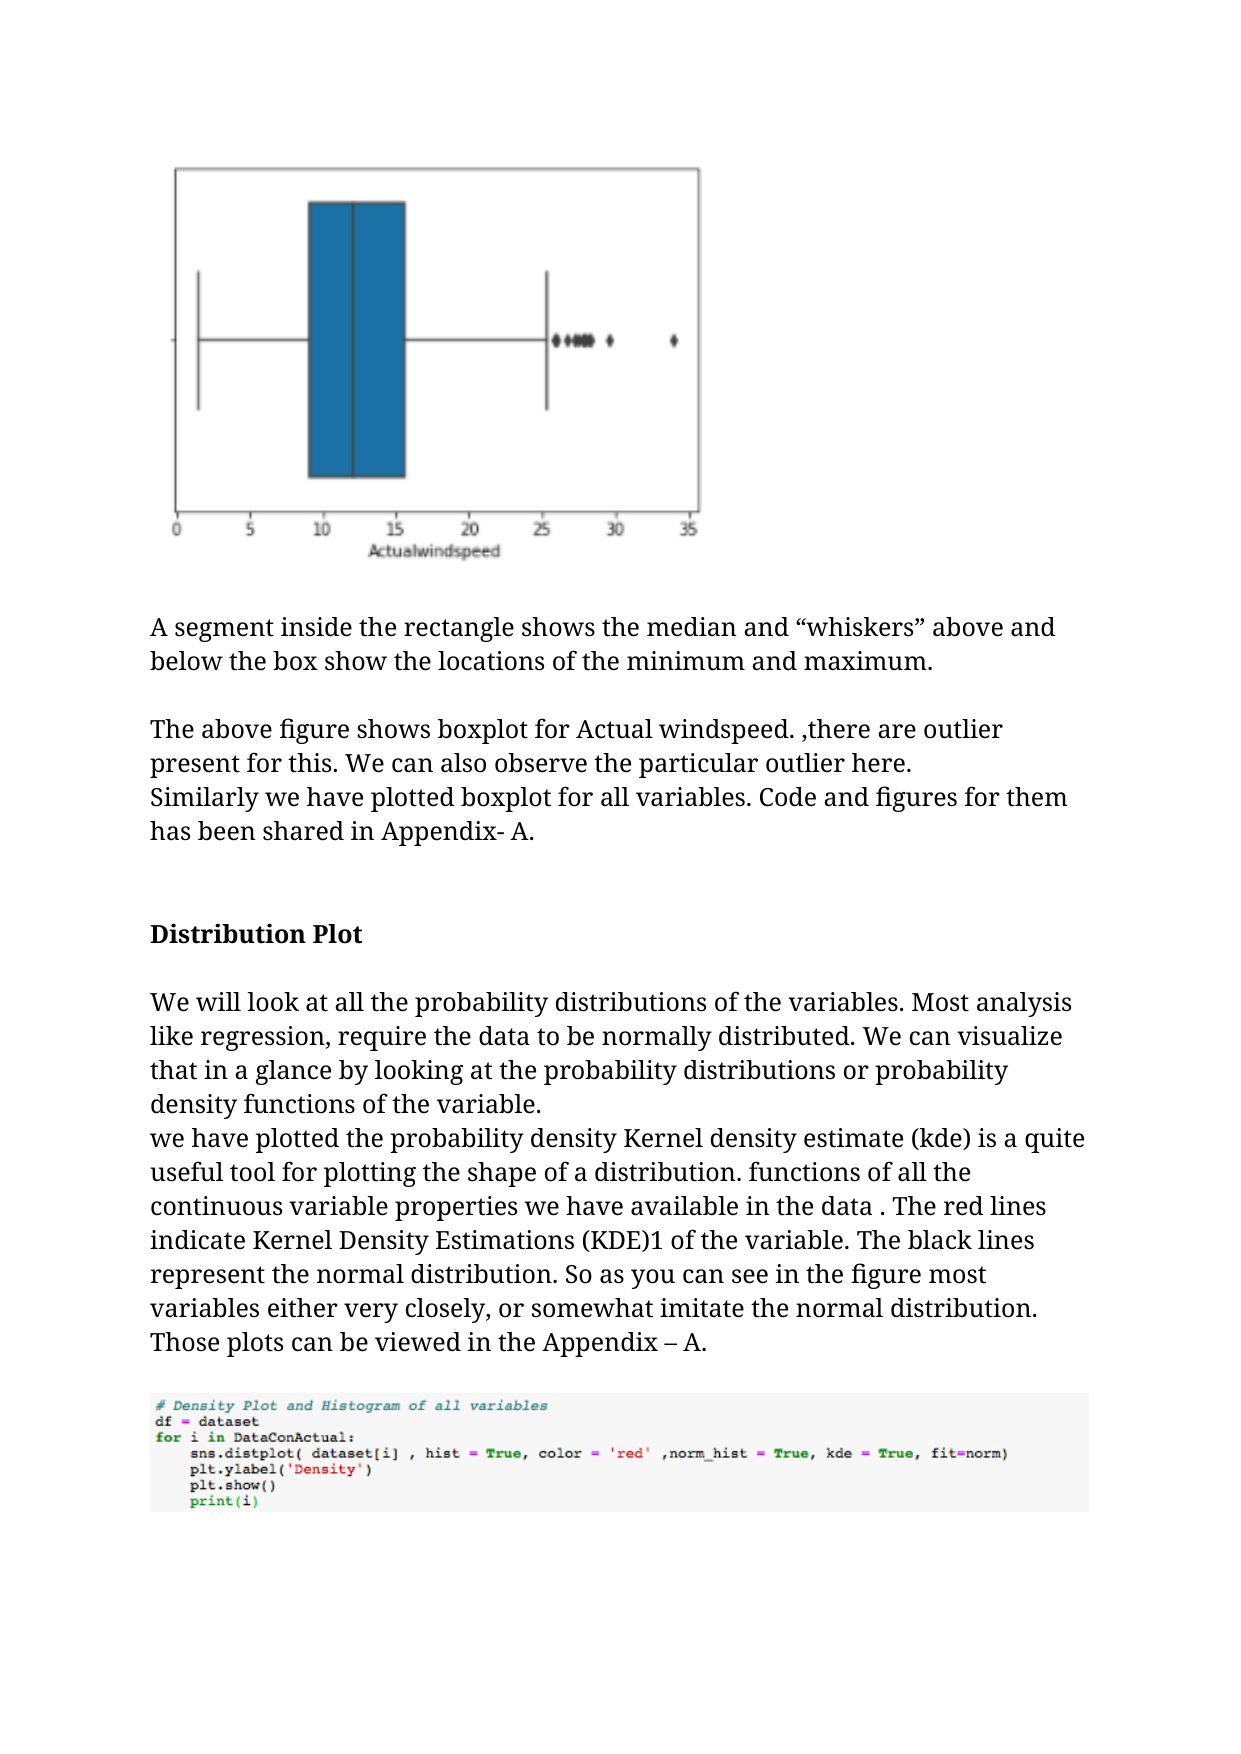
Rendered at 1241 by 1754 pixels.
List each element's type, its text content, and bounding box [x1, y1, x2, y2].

text Similarly we have plotted boxplot for all variables. Code and figures for them has been shared in Appendix- A. [150, 780, 1090, 848]
picture [150, 1393, 1089, 1512]
text A segment inside the rectangle shows the median and “whiskers” above and below the box show the locations of the minimum and maximum. [150, 610, 1090, 678]
text We will look at all the probability distributions of the variables. Most analysis like regression, require the data to be normally distributed. We can visualize that in a glance by looking at the probability distributions or probability density functions of the variable. [150, 984, 1090, 1121]
picture [150, 150, 754, 576]
text we have plotted the probability density Kernel density estimate (kde) is a quite useful tool for plotting the shape of a distribution. functions of all the continuous variable properties we have available in the data . The red lines indicate Kernel Density Estimations (KDE)1 of the variable. The black lines represent the normal distribution. So as you can see in the ﬁgure most variables either very closely, or somewhat imitate the normal distribution. Those plots can be viewed in the Appendix – A. [150, 1121, 1090, 1359]
text The above figure shows boxplot for Actual windspeed. ,there are outlier present for this. We can also observe the particular outlier here. [150, 712, 1090, 780]
text Distribution Plot [150, 916, 1090, 950]
